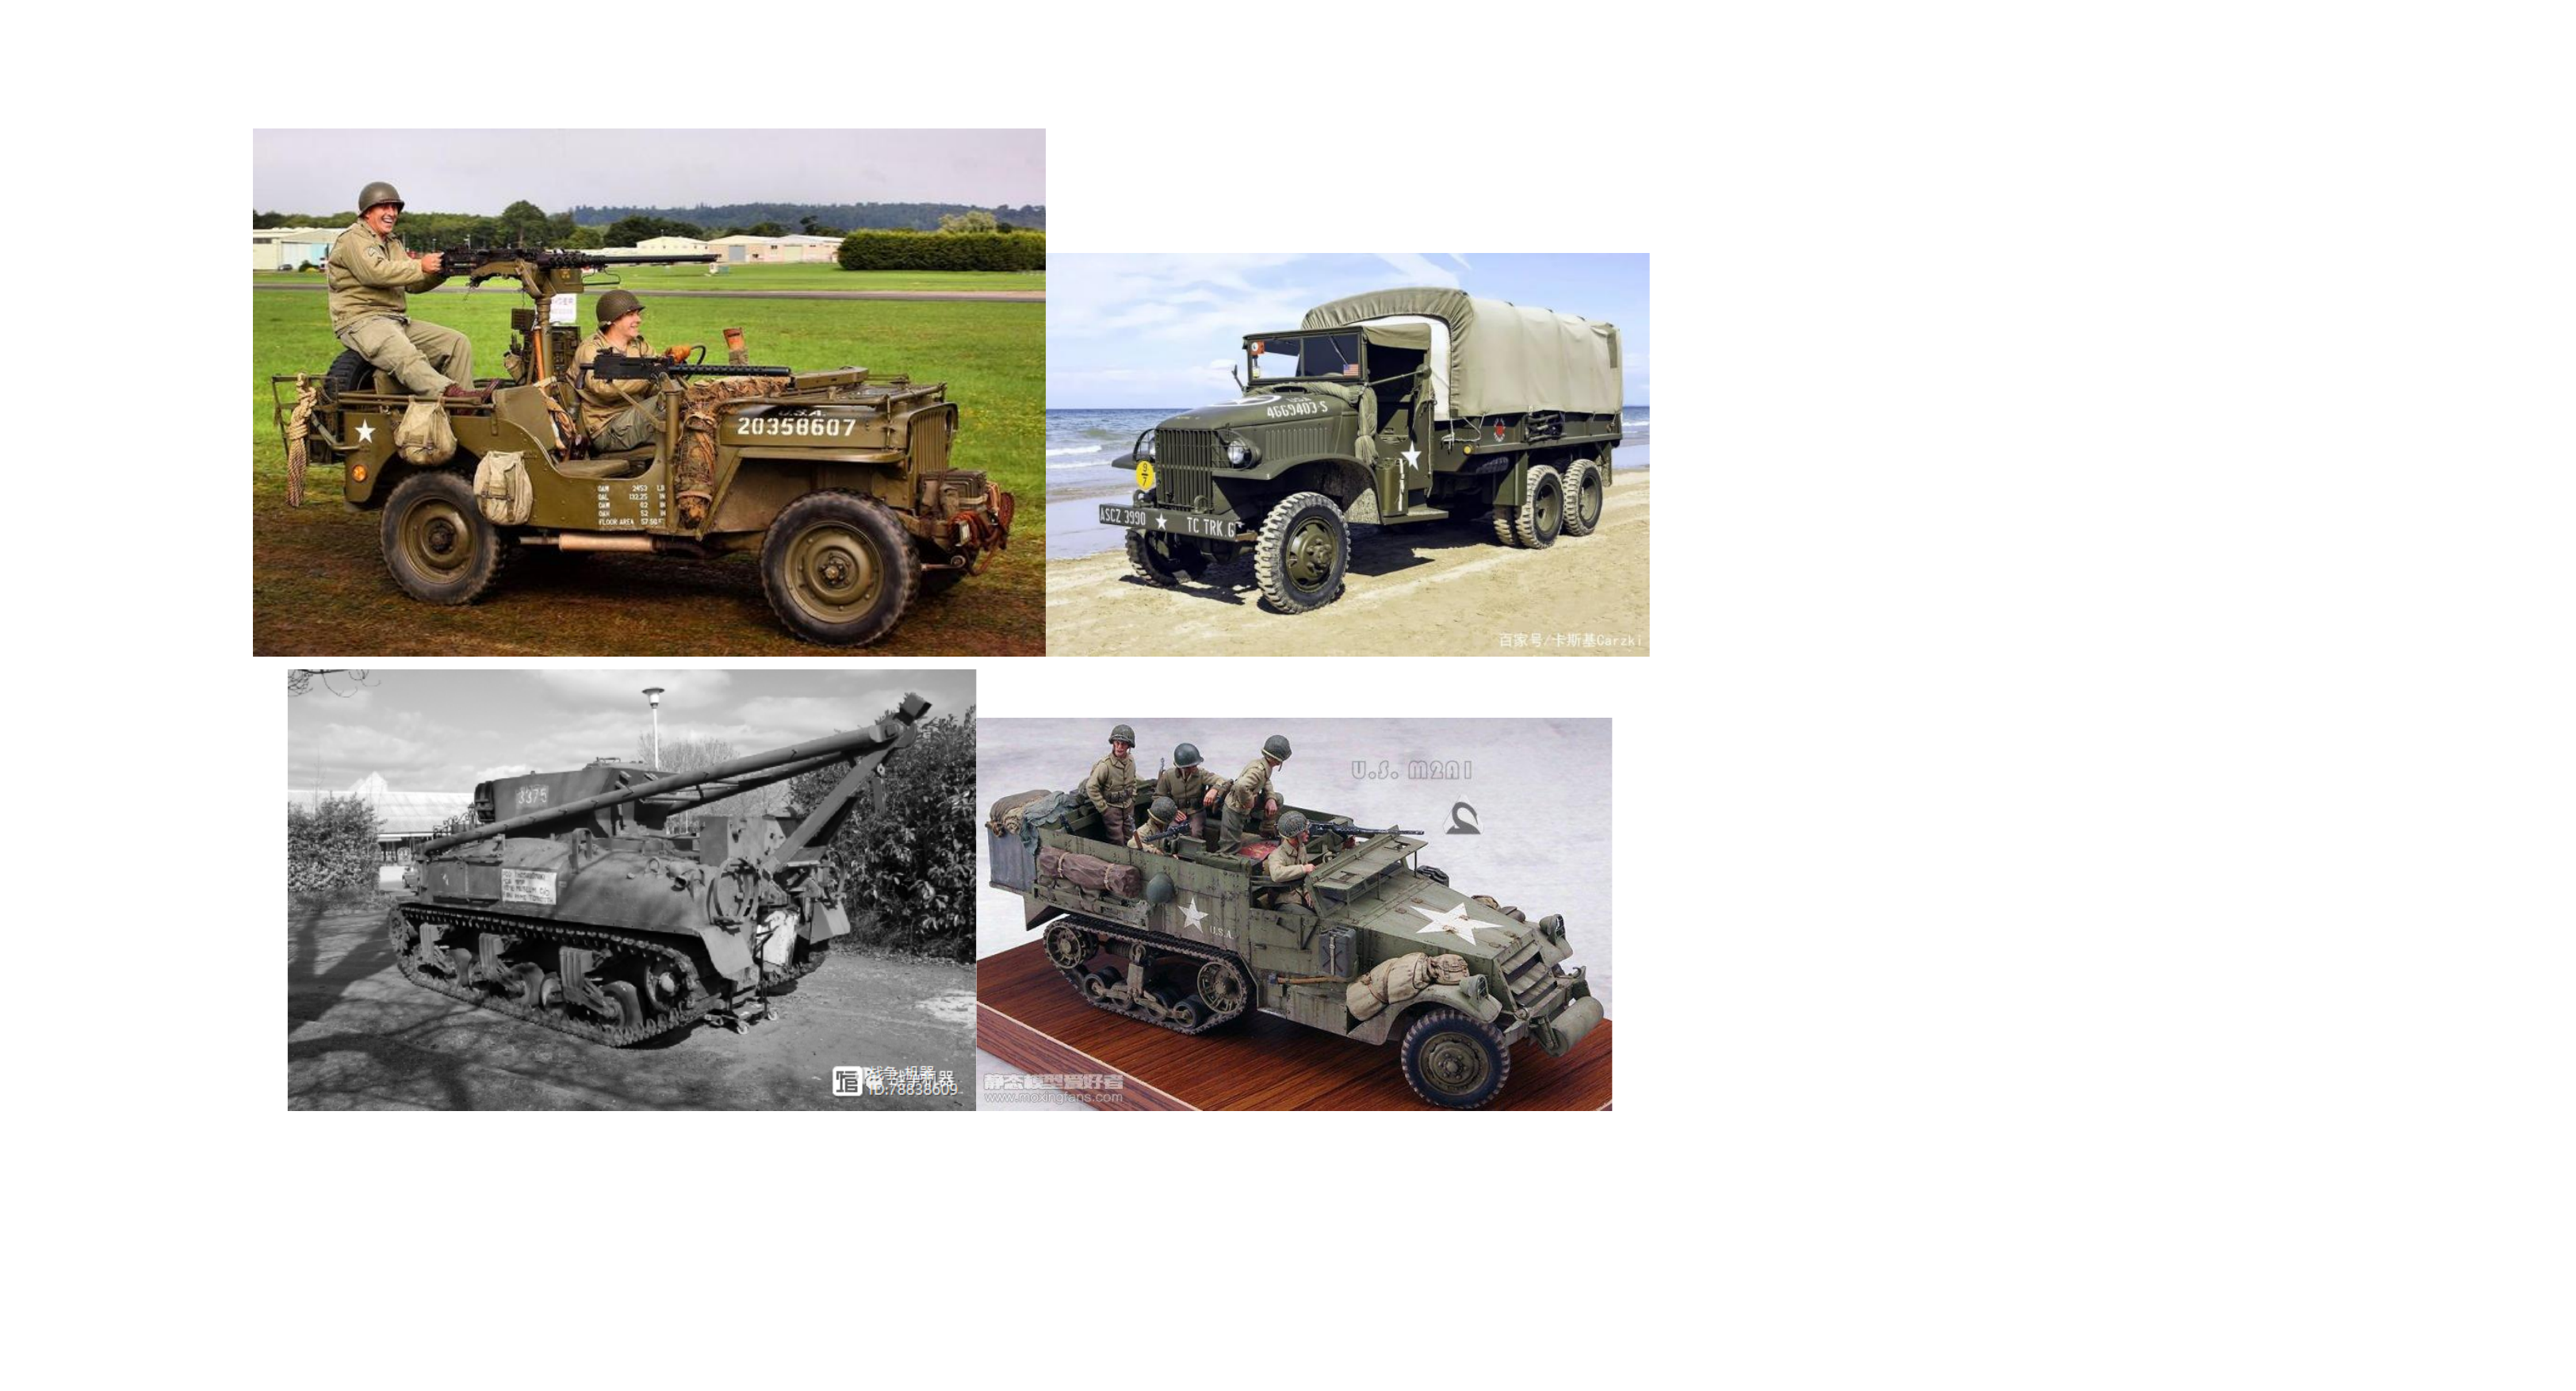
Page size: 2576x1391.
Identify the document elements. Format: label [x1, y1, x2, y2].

picture [253, 128, 1650, 657]
picture [287, 669, 1613, 1111]
